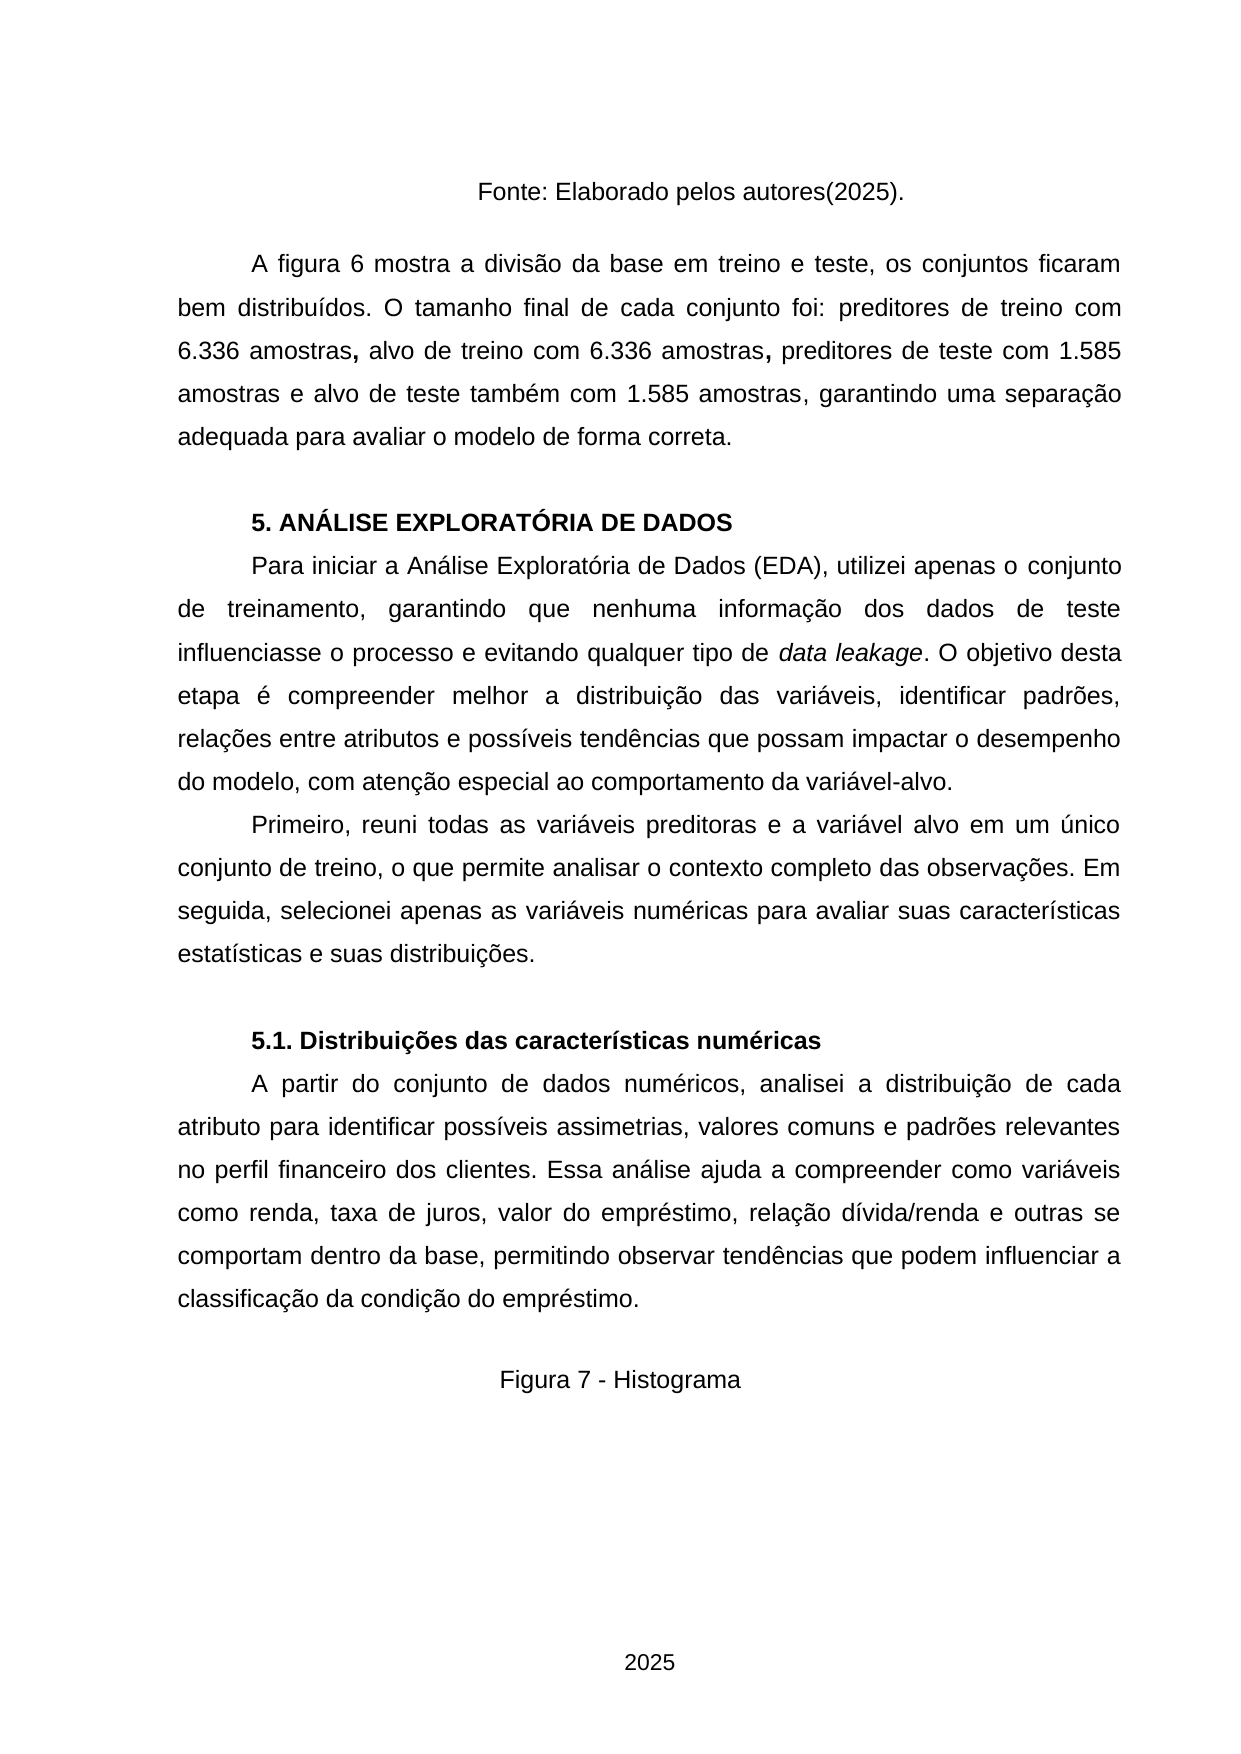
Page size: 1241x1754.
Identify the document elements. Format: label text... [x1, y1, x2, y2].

text Fonte: Elaborado pelos autores(2025). [402, 177, 1122, 206]
subtitle 5. ANÁLISE EXPLORATÓRIA DE DADOS [177, 508, 1122, 537]
text A figura 6 mostra a divisão da base em treino e teste, os conjuntos ficaram bem distribuídos. O tamanho final de cada conjunto foi: preditores de treino com 6.336 amostras, alvo de treino com 6.336 amostras, preditores de teste com 1.585 amostras e alvo de teste também com 1.585 amostras, garantindo uma separação adequada para avaliar o modelo de forma correta. [177, 249, 1122, 451]
text A partir do conjunto de dados numéricos, analisei a distribuição de cada atributo para identificar possíveis assimetrias, valores comuns e padrões relevantes no perfil financeiro dos clientes. Essa análise ajuda a compreender como variáveis como renda, taxa de juros, valor do empréstimo, relação dívida/renda e outras se comportam dentro da base, permitindo observar tendências que podem influenciar a classificação da condição do empréstimo. [177, 1069, 1122, 1313]
text Primeiro, reuni todas as variáveis preditoras e a variável alvo em um único conjunto de treino, o que permite analisar o contexto completo das observações. Em seguida, selecionei apenas as variáveis numéricas para avaliar suas características estatísticas e suas distribuições. [177, 810, 1122, 968]
text Para iniciar a Análise Exploratória de Dados (EDA), utilizei apenas o conjunto de treinamento, garantindo que nenhuma informação dos dados de teste influenciasse o processo e evitando qualquer tipo de data leakage. O objetivo desta etapa é compreender melhor a distribuição das variáveis, identificar padrões, relações entre atributos e possíveis tendências que possam impactar o desempenho do modelo, com atenção especial ao comportamento da variável-alvo. [177, 551, 1122, 796]
subtitle 5.1. Distribuições das características numéricas [177, 1026, 1122, 1054]
